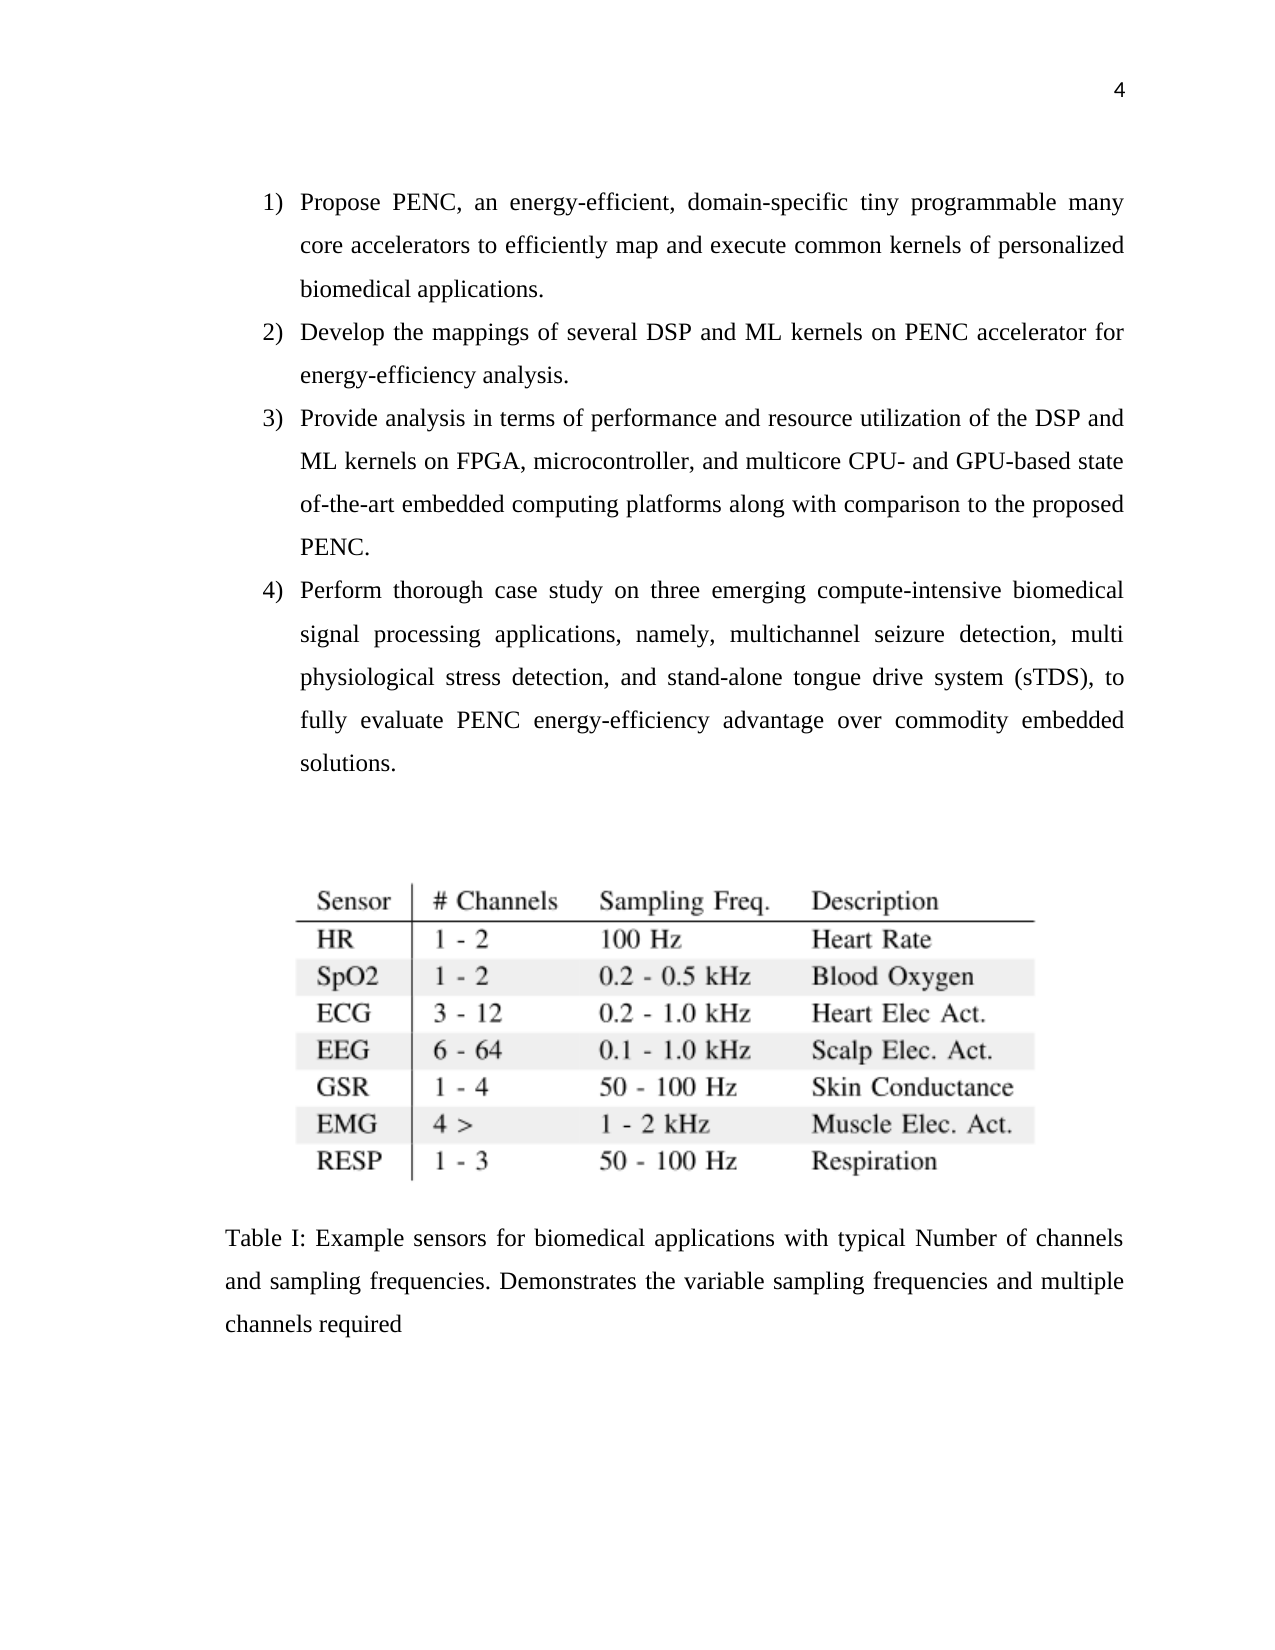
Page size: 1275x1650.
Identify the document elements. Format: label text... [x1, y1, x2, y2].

list Propose PENC, an energy-efficient, domain-specific tiny programmable many core accelerators to efficiently map and execute common kernels of personalized biomedical applications. [262, 187, 1125, 302]
picture [277, 877, 1073, 1209]
list Develop the mappings of several DSP and ML kernels on PENC accelerator for energy-efficiency analysis. [262, 317, 1125, 389]
text Table I: Example sensors for biomedical applications with typical Number of channels and sampling frequencies. Demonstrates the variable sampling frequencies and multiple channels required [225, 1223, 1125, 1338]
list Perform thorough case study on three emerging compute-intensive biomedical signal processing applications, namely, multichannel seizure detection, multi physiological stress detection, and stand-alone tongue drive system (sTDS), to fully evaluate PENC energy-efficiency advantage over commodity embedded solutions. [262, 576, 1125, 777]
list Provide analysis in terms of performance and resource utilization of the DSP and ML kernels on FPGA, microcontroller, and multicore CPU- and GPU-based state of-the-art embedded computing platforms along with comparison to the proposed PENC. [262, 403, 1125, 561]
